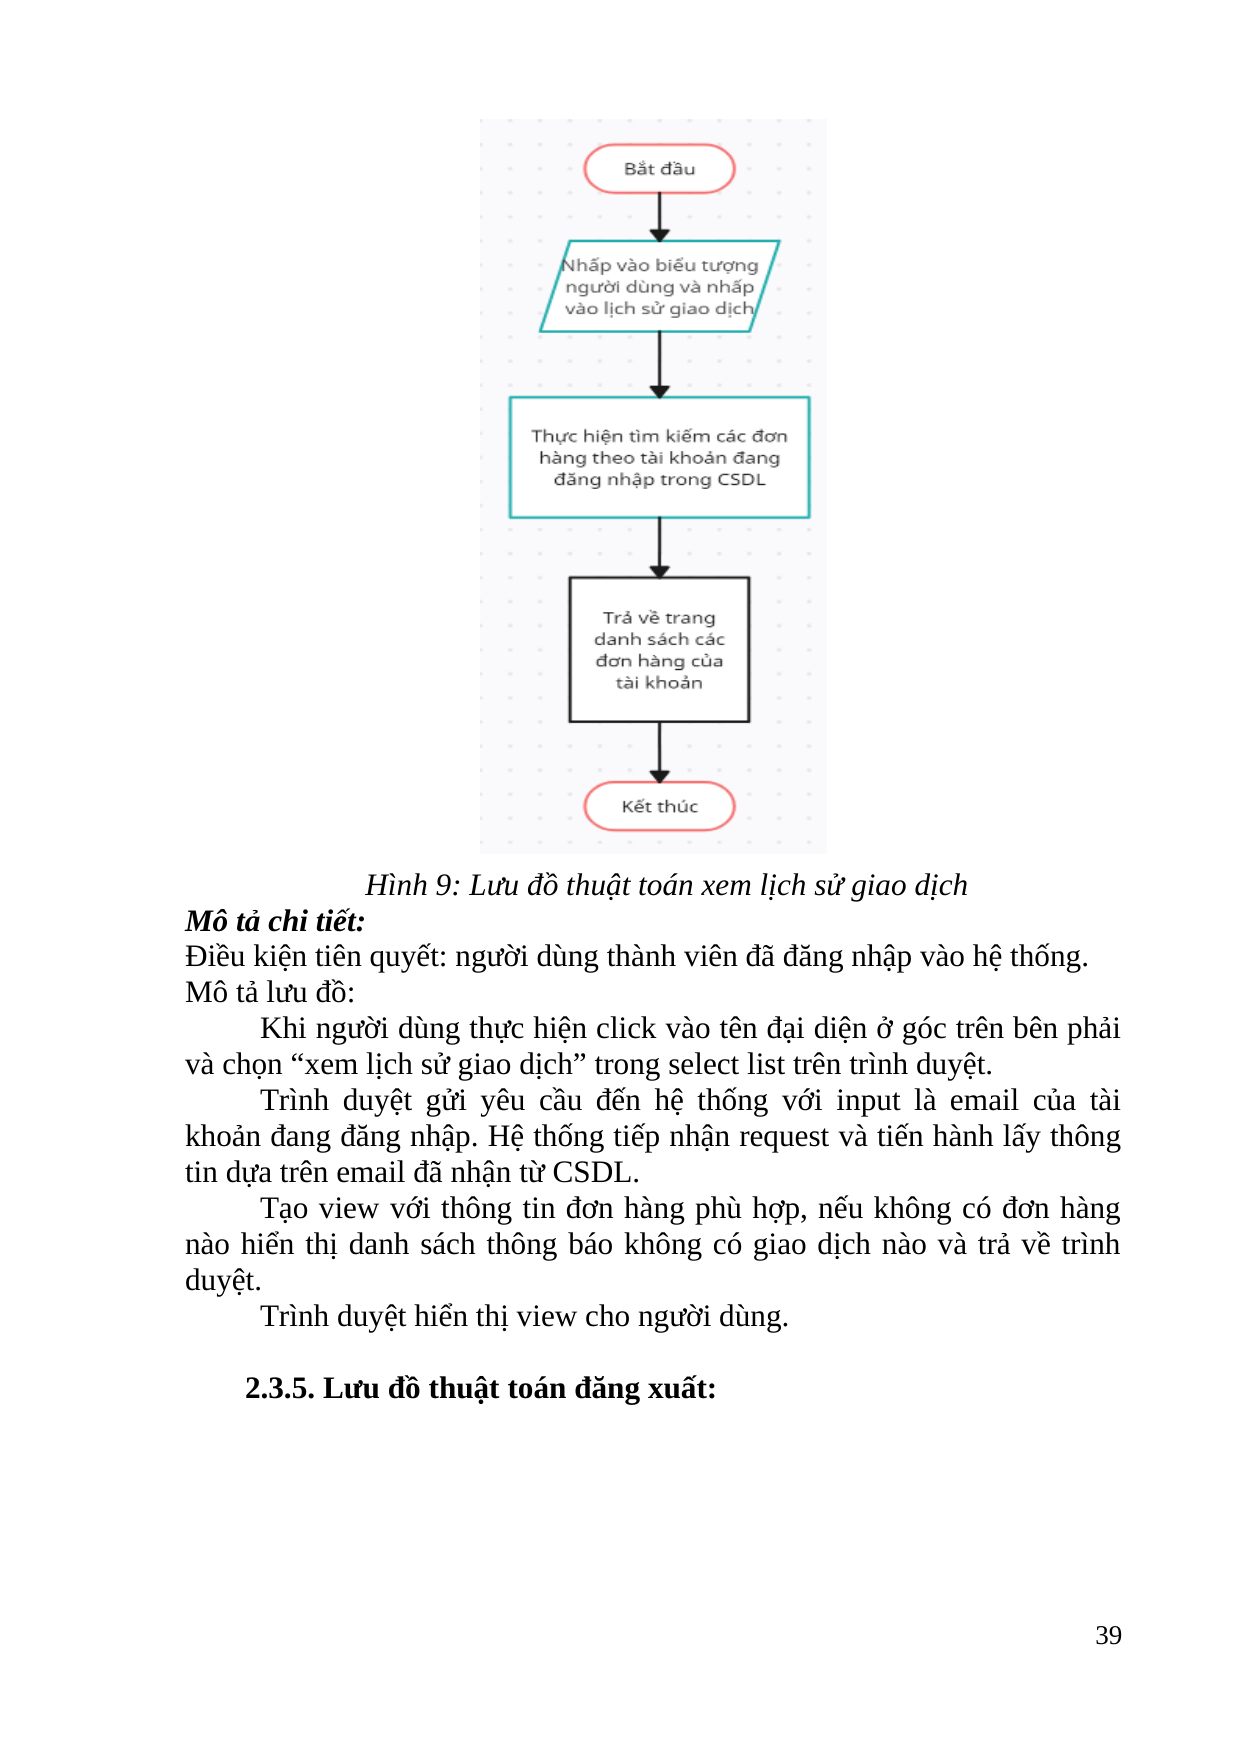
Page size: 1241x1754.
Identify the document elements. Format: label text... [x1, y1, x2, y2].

text Tạo view với thông tin đơn hàng phù hợp, nếu không có đơn hàng nào hiển thị danh sách thông báo không có giao dịch nào và trả về trình duyệt. [185, 1189, 1122, 1297]
text Trình duyệt gửi yêu cầu đến hệ thống với input là email của tài khoản đang đăng nhập. Hệ thống tiếp nhận request và tiến hành lấy thông tin dựa trên email đã nhận từ CSDL. [185, 1081, 1122, 1189]
text Hình 9: Lưu đồ thuật toán xem lịch sử giao dịch [185, 866, 1122, 902]
text Khi người dùng thực hiện click vào tên đại diện ở góc trên bên phải và chọn “xem lịch sử giao dịch” trong select list trên trình duyệt. [185, 1009, 1122, 1081]
text Trình duyệt hiển thị view cho người dùng. [185, 1297, 1122, 1333]
text Điều kiện tiên quyết: người dùng thành viên đã đăng nhập vào hệ thống. [185, 938, 1122, 974]
text Mô tả chi tiết: [185, 902, 1122, 938]
text Mô tả lưu đồ: [185, 974, 1122, 1009]
subtitle 2.3.5. Lưu đồ thuật toán đăng xuất: [245, 1369, 1122, 1405]
picture [480, 119, 827, 854]
